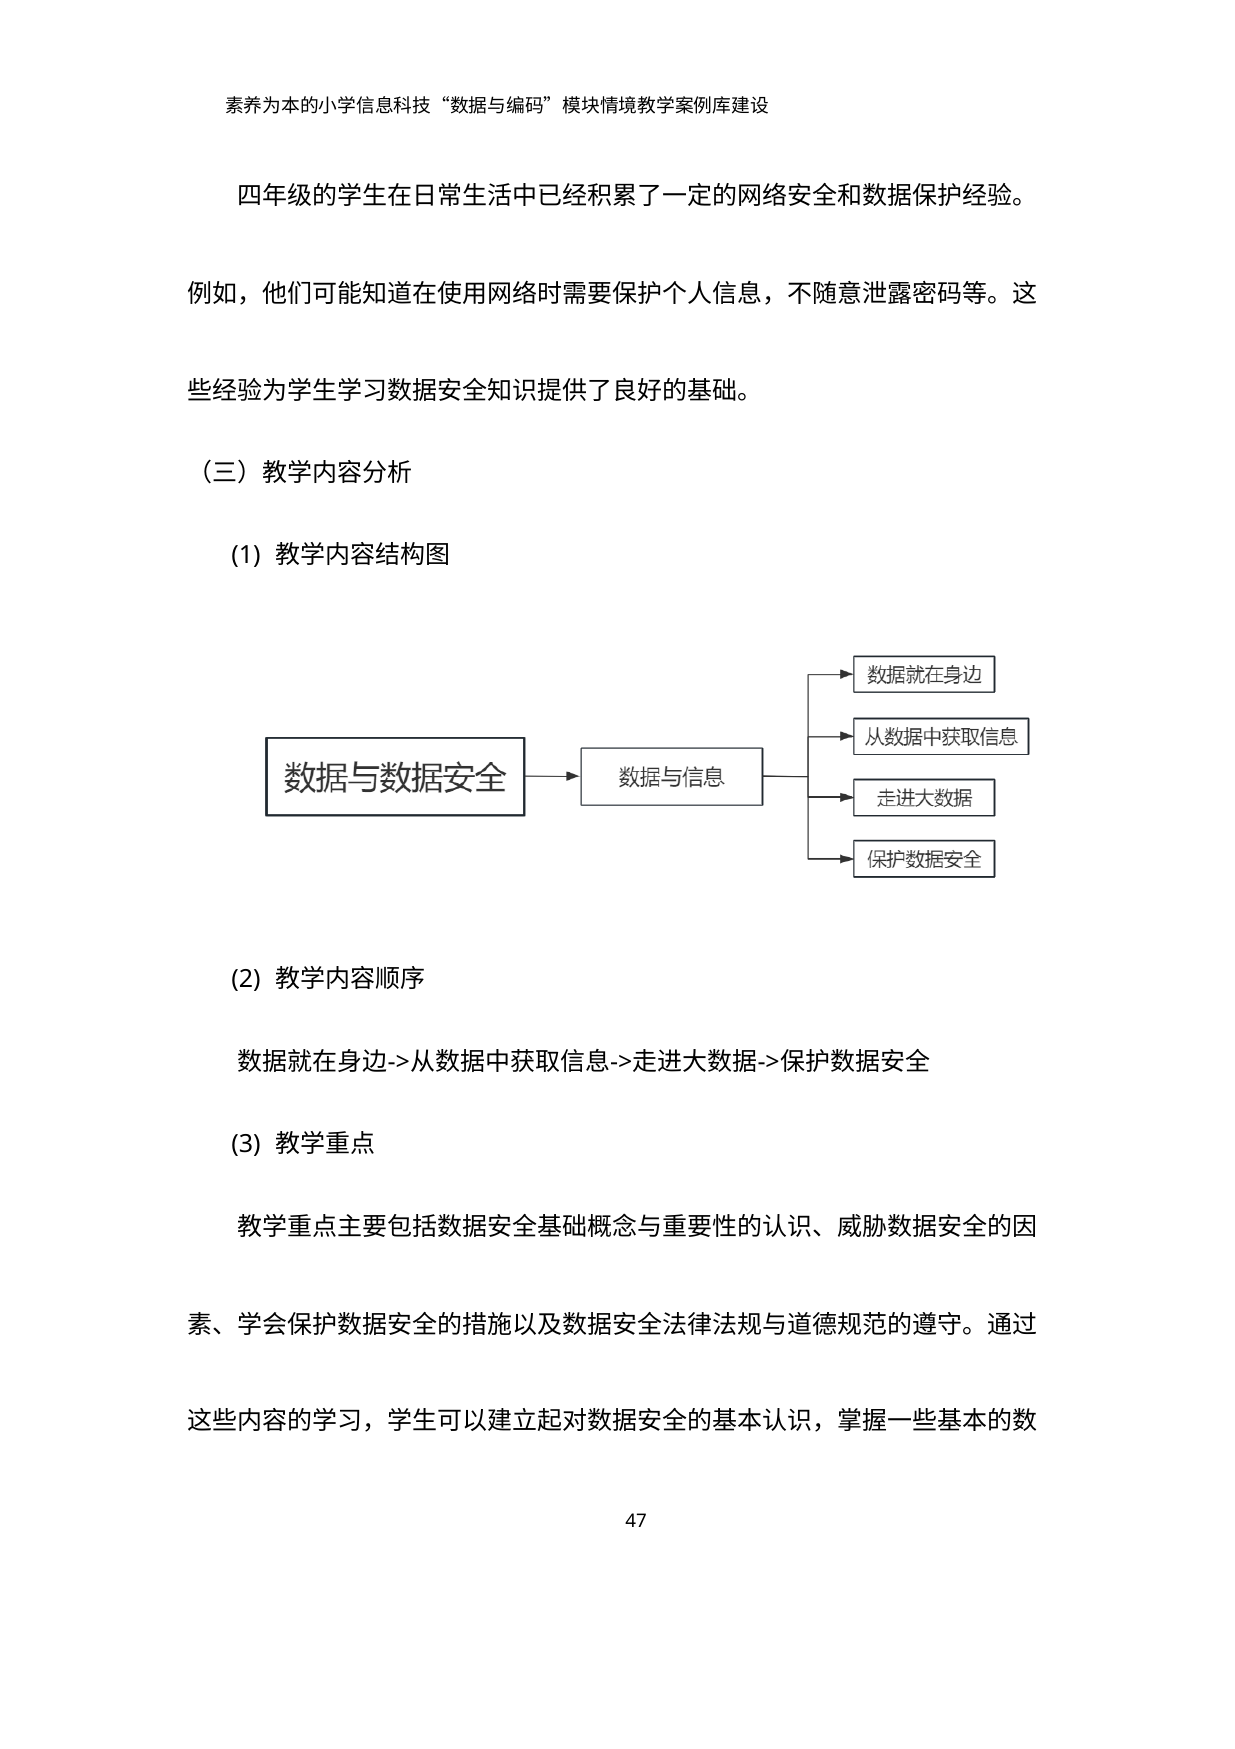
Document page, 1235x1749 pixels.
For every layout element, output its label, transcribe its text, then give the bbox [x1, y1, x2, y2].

list 教学内容结构图 [231, 521, 1047, 586]
list 教学重点 [231, 1110, 1047, 1175]
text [187, 1192, 1047, 1452]
list 教学内容顺序 [231, 945, 1047, 1010]
text 四年级的学生在日常生活中已经积累了一定的网络安全和数据保护经验。例如，他们可能知道在使用网络时需要保护个人信息，不随意泄露密码等。这些经验为学生学习数据安全知识提供了良好的基础。 [187, 162, 1047, 422]
list 教学内容分析 [187, 439, 1047, 504]
picture [237, 618, 1103, 913]
text 数据就在身边->从数据中获取信息->走进大数据->保护数据安全 [187, 1027, 1047, 1092]
